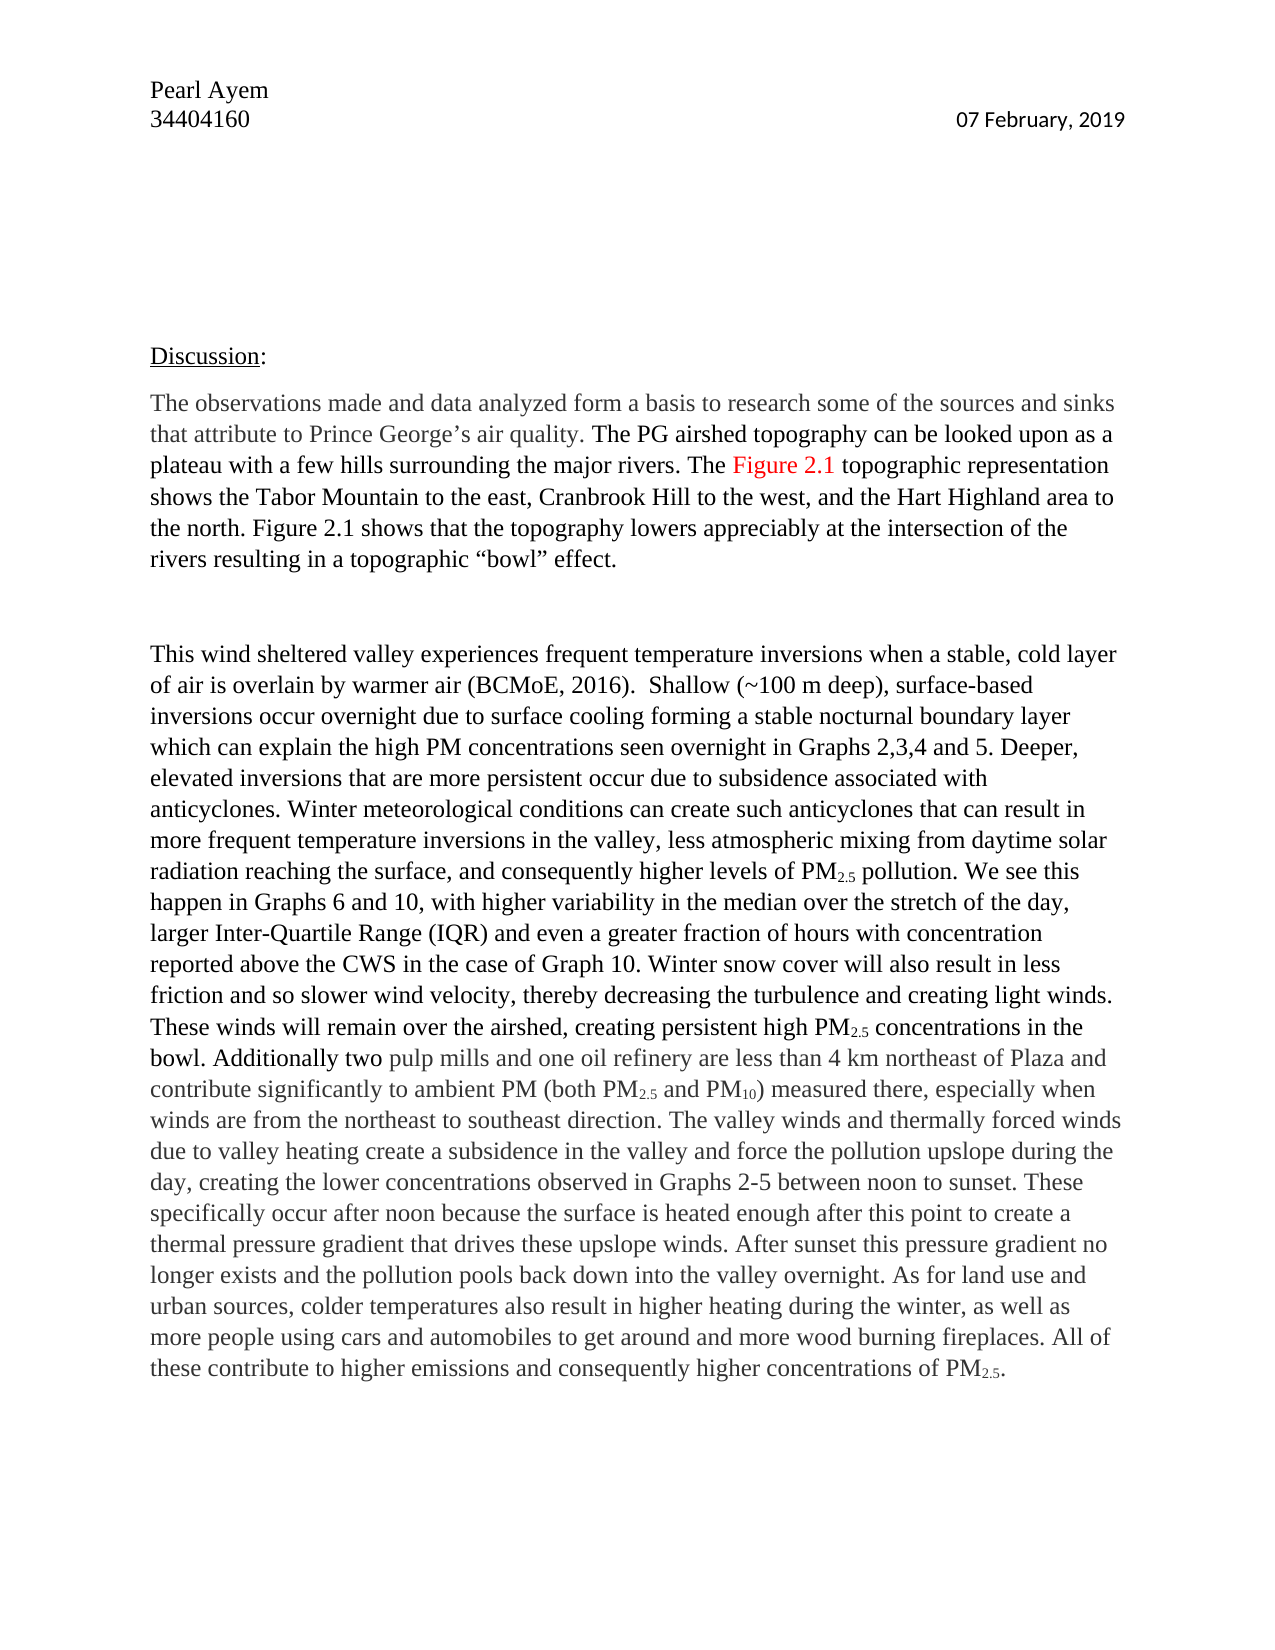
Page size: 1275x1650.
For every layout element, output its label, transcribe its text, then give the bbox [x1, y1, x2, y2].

text The observations made and data analyzed form a basis to research some of the sources and sinks that attribute to Prince George’s air quality. The PG airshed topography can be looked upon as a plateau with a few hills surrounding the major rivers. The Figure 2.1 topographic representation shows the Tabor Mountain to the east, Cranbrook Hill to the west, and the Hart Highland area to the north. Figure 2.1 shows that the topography lowers appreciably at the intersection of the rivers resulting in a topographic “bowl” effect. [150, 388, 1125, 572]
text Discussion: [150, 341, 1125, 369]
text This wind sheltered valley experiences frequent temperature inversions when a stable, cold layer of air is overlain by warmer air (BCMoE, 2016). Shallow (~100 m deep), surface-based inversions occur overnight due to surface cooling forming a stable nocturnal boundary layer which can explain the high PM concentrations seen overnight in Graphs 2,3,4 and 5. Deeper, elevated inversions that are more persistent occur due to subsidence associated with anticyclones. Winter meteorological conditions can create such anticyclones that can result in more frequent temperature inversions in the valley, less atmospheric mixing from daytime solar radiation reaching the surface, and consequently higher levels of PM2.5 pollution. We see this happen in Graphs 6 and 10, with higher variability in the median over the stretch of the day, larger Inter-Quartile Range (IQR) and even a greater fraction of hours with concentration reported above the CWS in the case of Graph 10. Winter snow cover will also result in less friction and so slower wind velocity, thereby decreasing the turbulence and creating light winds. These winds will remain over the airshed, creating persistent high PM2.5 concentrations in the bowl. Additionally two pulp mills and one oil refinery are less than 4 km northeast of Plaza and contribute significantly to ambient PM (both PM2.5 and PM10) measured there, especially when winds are from the northeast to southeast direction. The valley winds and thermally forced winds due to valley heating create a subsidence in the valley and force the pollution upslope during the day, creating the lower concentrations observed in Graphs 2-5 between noon to sunset. These specifically occur after noon because the surface is heated enough after this point to create a thermal pressure gradient that drives these upslope winds. After sunset this pressure gradient no longer exists and the pollution pools back down into the valley overnight. As for land use and urban sources, colder temperatures also result in higher heating during the winter, as well as more people using cars and automobiles to get around and more wood burning fireplaces. All of these contribute to higher emissions and consequently higher concentrations of PM2.5. [150, 639, 1125, 1382]
